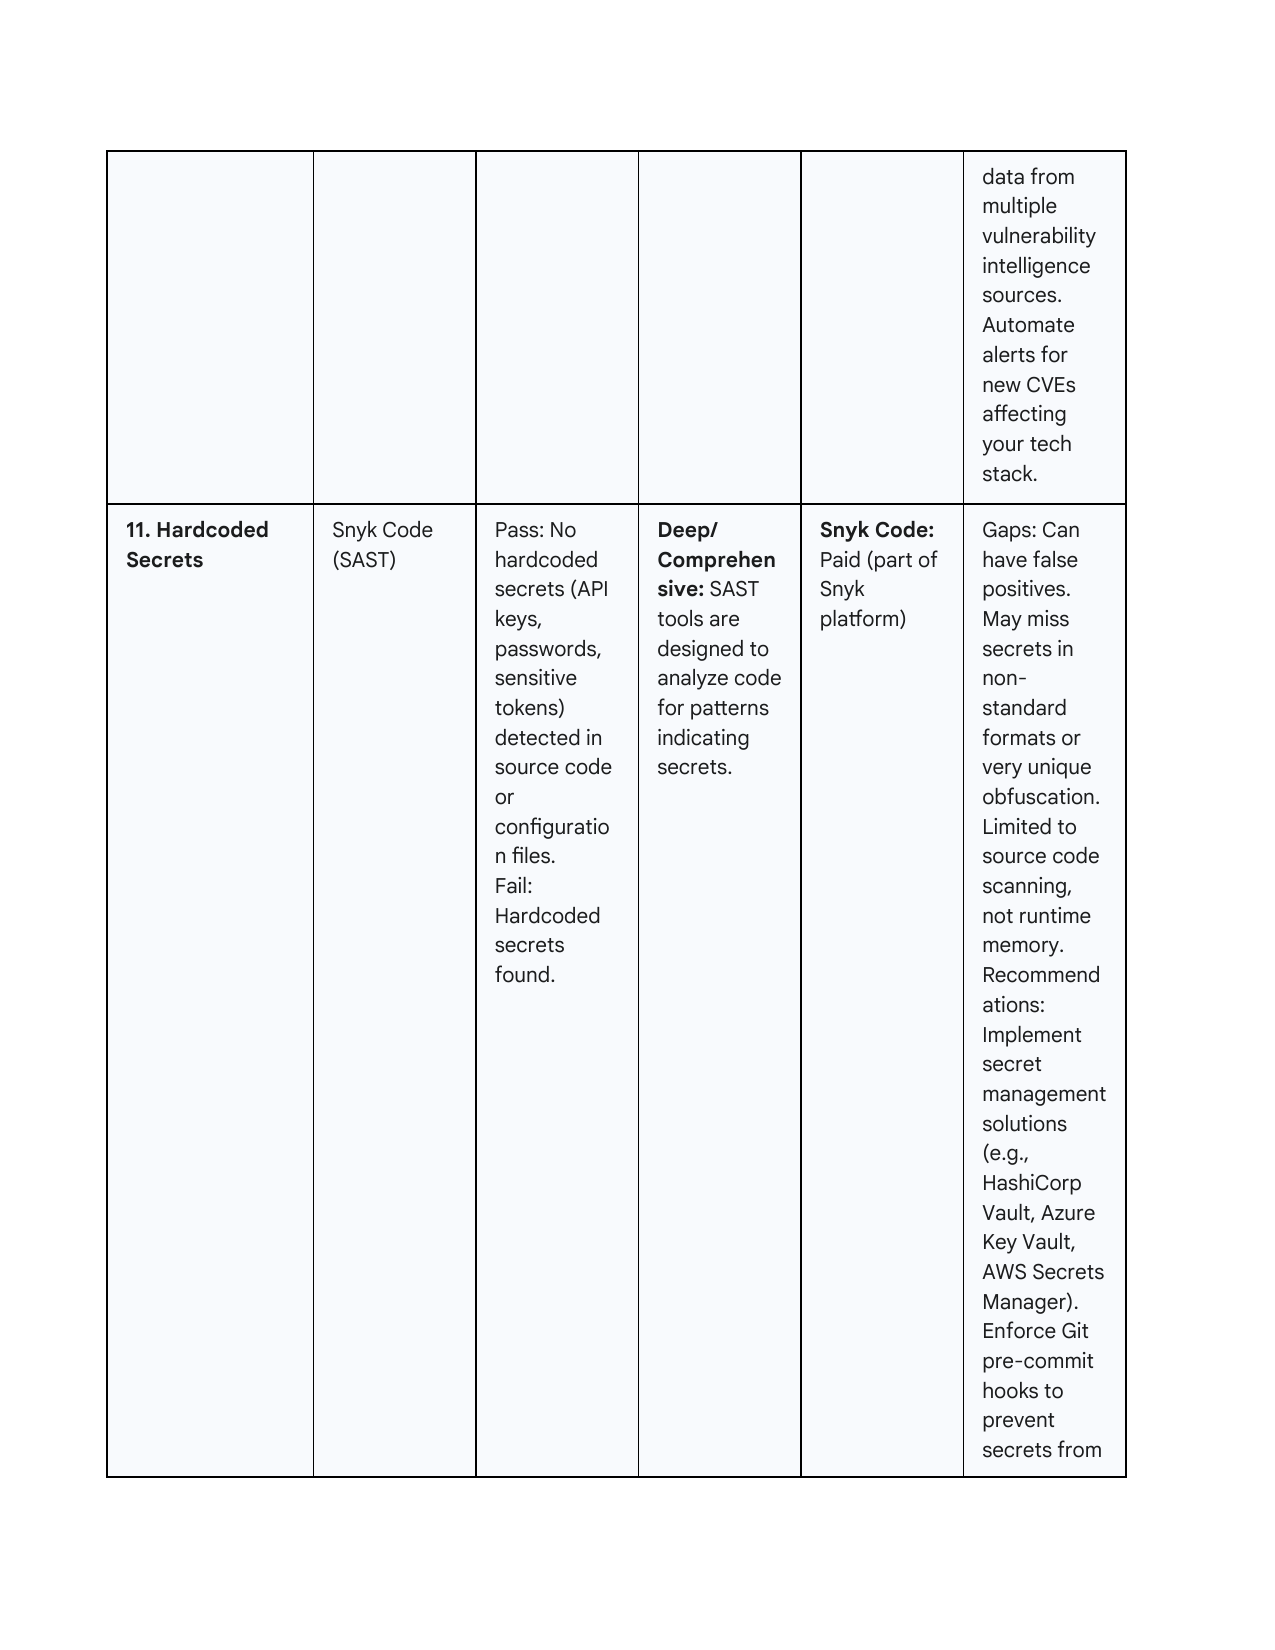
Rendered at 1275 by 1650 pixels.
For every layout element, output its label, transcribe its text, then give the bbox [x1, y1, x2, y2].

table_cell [802, 152, 963, 503]
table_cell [108, 505, 313, 1476]
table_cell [108, 152, 313, 503]
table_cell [639, 505, 800, 1476]
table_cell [964, 505, 1125, 1476]
table_cell Snyk Code (SAST) [314, 505, 475, 1476]
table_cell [314, 152, 475, 503]
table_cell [477, 152, 638, 503]
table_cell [802, 505, 963, 1476]
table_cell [964, 152, 1125, 503]
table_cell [477, 505, 638, 1476]
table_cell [639, 152, 800, 503]
